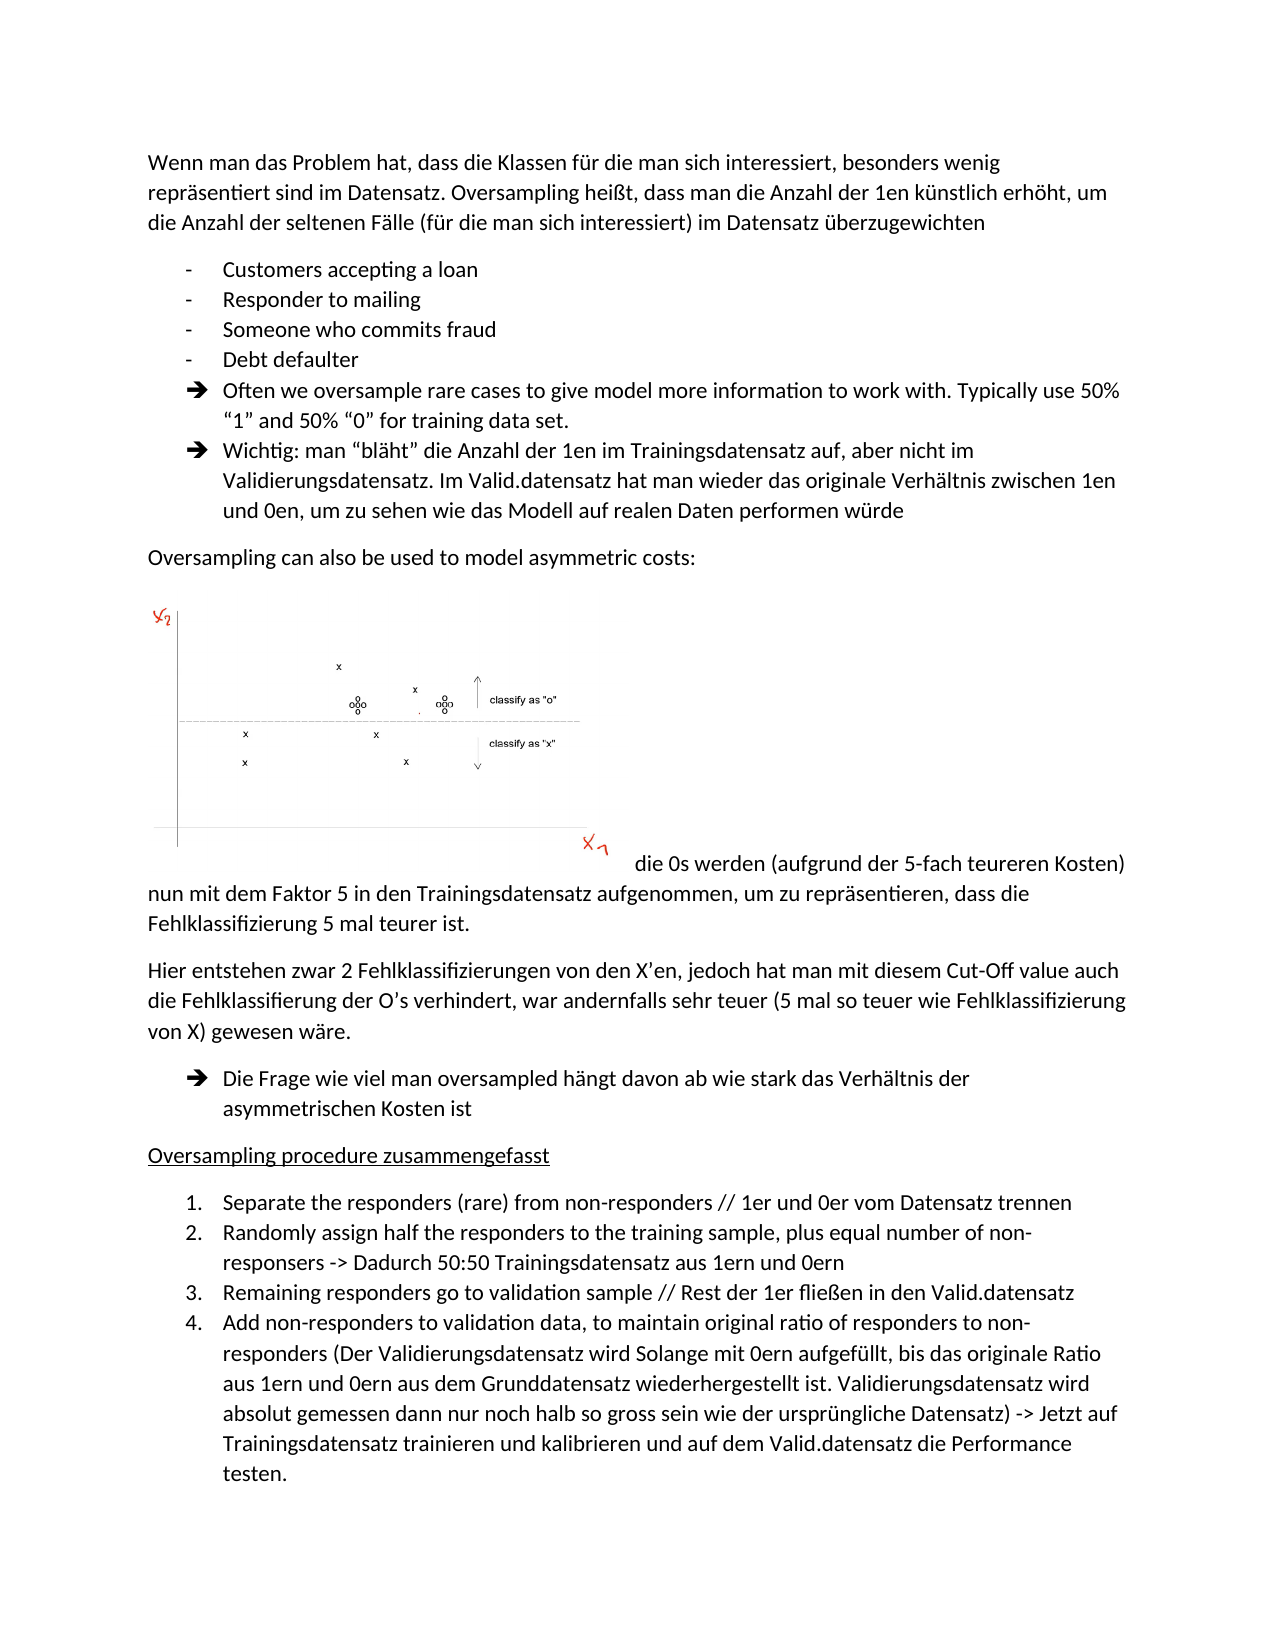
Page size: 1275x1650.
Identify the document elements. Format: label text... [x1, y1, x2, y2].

text Oversampling can also be used to model asymmetric costs: [148, 543, 1127, 571]
list Someone who commits fraud [185, 315, 1127, 343]
list Debt defaulter [185, 346, 1127, 373]
picture [147, 590, 630, 872]
list Remaining responders go to validation sample // Rest der 1er fließen in den Valid.datensatz [185, 1278, 1127, 1306]
list Die Frage wie viel man oversampled hängt davon ab wie stark das Verhältnis der asymmetrischen Kosten ist [185, 1064, 1127, 1122]
list Wichtig: man “bläht” die Anzahl der 1en im Trainingsdatensatz auf, aber nicht im Validierungsdatensatz. Im Valid.datensatz hat man wieder das originale Verhältnis zwischen 1en und 0en, um zu sehen wie das Modell auf realen Daten performen würde [185, 436, 1127, 524]
list Often we oversample rare cases to give model more information to work with. Typically use 50% “1” and 50% “0” for training data set. [185, 376, 1127, 434]
subtitle Oversampling procedure zusammengefasst [148, 1141, 1127, 1169]
list Customers accepting a loan [185, 255, 1127, 283]
text Wenn man das Problem hat, dass die Klassen für die man sich interessiert, besonders wenig repräsentiert sind im Datensatz. Oversampling heißt, dass man die Anzahl der 1en künstlich erhöht, um die Anzahl der seltenen Fälle (für die man sich interessiert) im Datensatz überzugewichten [148, 148, 1127, 236]
list Add non-responders to validation data, to maintain original ratio of responders to non-responders (Der Validierungsdatensatz wird Solange mit 0ern aufgefüllt, bis das originale Ratio aus 1ern und 0ern aus dem Grunddatensatz wiederhergestellt ist. Validierungsdatensatz wird absolut gemessen dann nur noch halb so gross sein wie der ursprüngliche Datensatz) -> Jetzt auf Trainingsdatensatz trainieren und kalibrieren und auf dem Valid.datensatz die Performance testen. [185, 1308, 1127, 1488]
list Randomly assign half the responders to the training sample, plus equal number of non-responsers -> Dadurch 50:50 Trainingsdatensatz aus 1ern und 0ern [185, 1218, 1127, 1276]
list Separate the responders (rare) from non-responders // 1er und 0er vom Datensatz trennen [185, 1188, 1127, 1216]
list Responder to mailing [185, 285, 1127, 313]
text Hier entstehen zwar 2 Fehlklassifizierungen von den X’en, jedoch hat man mit diesem Cut-Off value auch die Fehlklassifierung der O’s verhindert, war andernfalls sehr teuer (5 mal so teuer wie Fehlklassifizierung von X) gewesen wäre. [148, 956, 1127, 1045]
